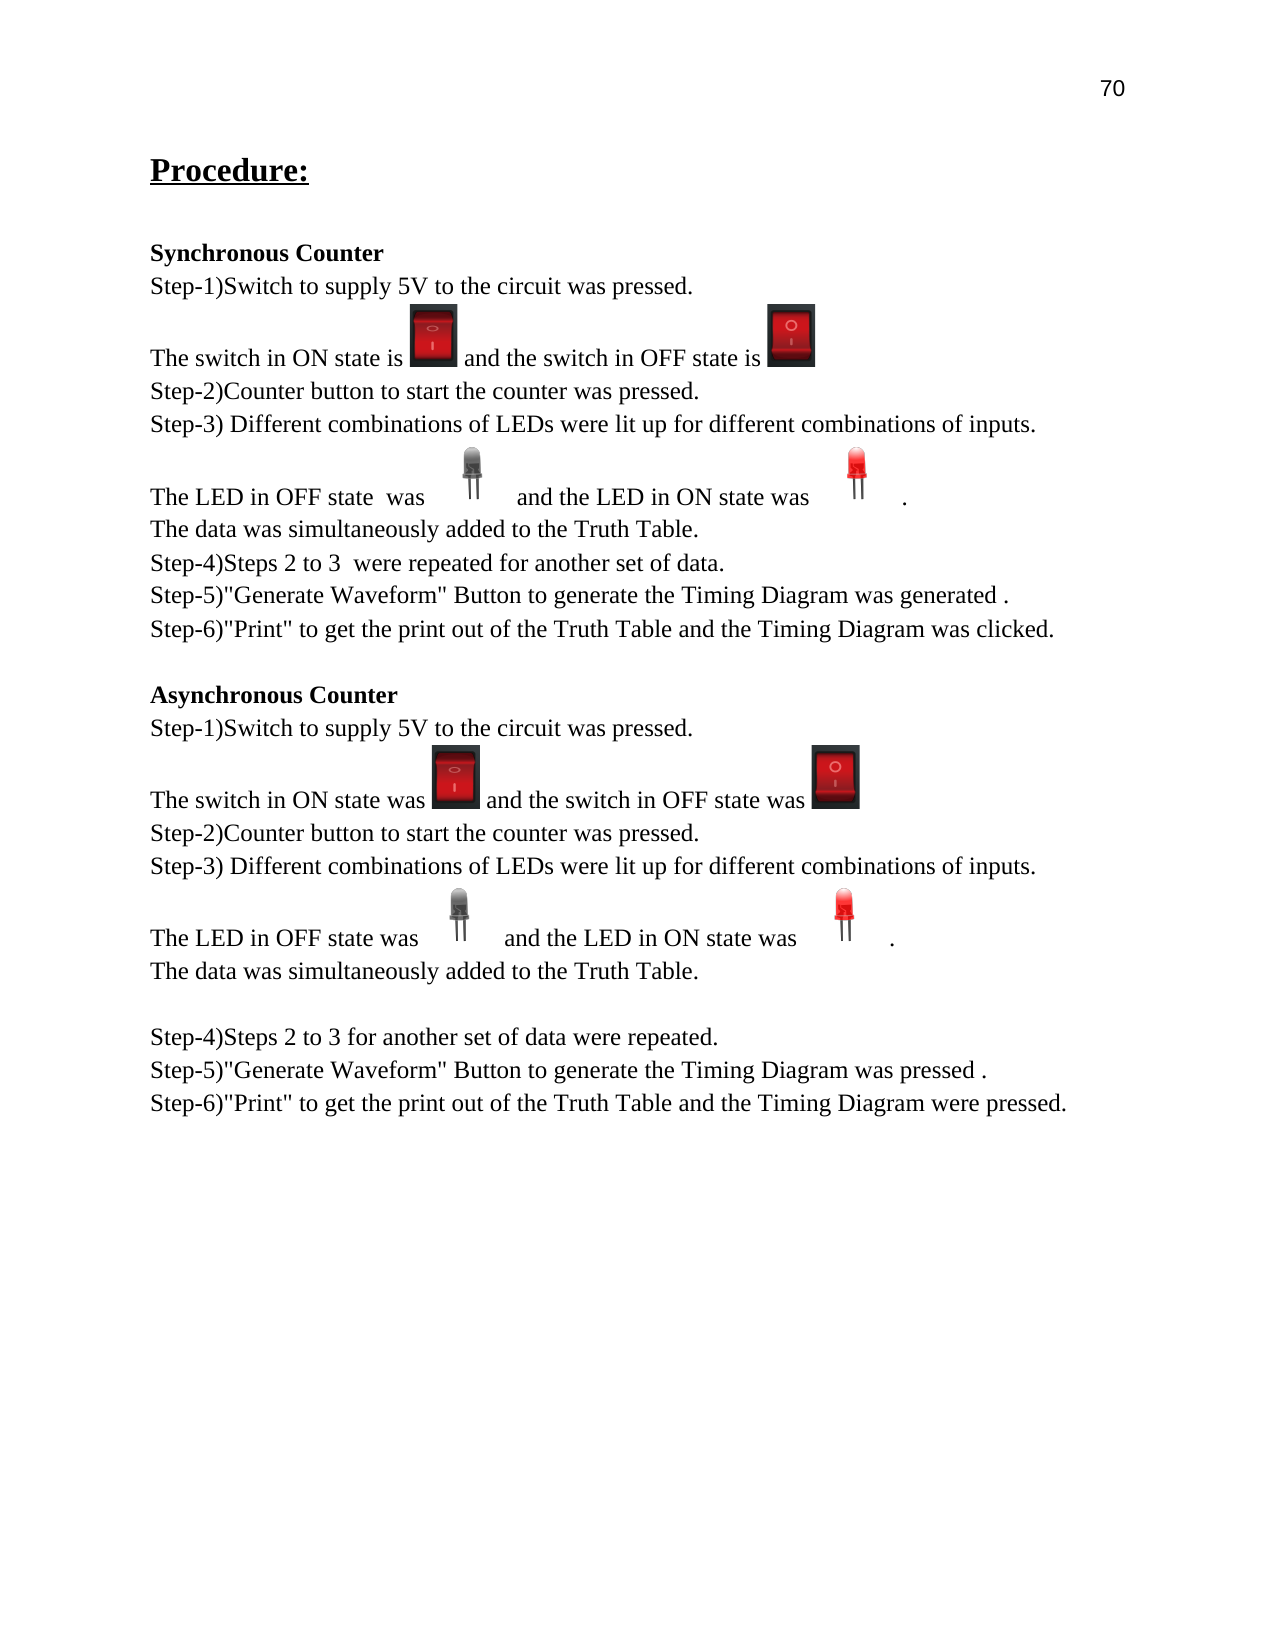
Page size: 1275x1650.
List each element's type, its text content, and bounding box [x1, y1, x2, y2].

text Step-1)Switch to supply 5V to the circuit was pressed. [150, 271, 1125, 300]
picture [811, 745, 860, 809]
text Procedure: [150, 150, 1125, 188]
text Synchronous Counter [150, 238, 1125, 267]
picture [409, 304, 458, 367]
text Step-2)Counter button to start the counter was pressed. [150, 818, 1125, 847]
text The LED in OFF state was and the LED in ON state was . [150, 442, 1125, 510]
text Step-3) Different combinations of LEDs were lit up for different combinations of inputs. [150, 409, 1125, 438]
text Step-1)Switch to supply 5V to the circuit was pressed. [150, 713, 1125, 741]
picture [418, 883, 498, 947]
picture [816, 442, 895, 505]
text The LED in OFF state was and the LED in ON state was . [150, 884, 1125, 952]
picture [431, 442, 511, 505]
text The data was simultaneously added to the Truth Table. [150, 956, 1125, 985]
text Step-2)Counter button to start the counter was pressed. [150, 376, 1125, 405]
picture [767, 304, 816, 367]
text Step-4)Steps 2 to 3 for another set of data were repeated. [150, 1022, 1125, 1051]
text Step-6)"Print" to get the print out of the Truth Table and the Timing Diagram were pressed. [150, 1088, 1125, 1117]
text Step-3) Different combinations of LEDs were lit up for different combinations of inputs. [150, 851, 1125, 880]
text Step-4)Steps 2 to 3 were repeated for another set of data. [150, 548, 1125, 576]
text The switch in ON state is and the switch in OFF state is [150, 304, 1125, 372]
text Step-5)"Generate Waveform" Button to generate the Timing Diagram was pressed . [150, 1055, 1125, 1084]
text The data was simultaneously added to the Truth Table. [150, 514, 1125, 543]
text Asynchronous Counter [150, 680, 1125, 708]
picture [803, 883, 883, 947]
text Step-5)"Generate Waveform" Button to generate the Timing Diagram was generated . [150, 581, 1125, 609]
text The switch in ON state was and the switch in OFF state was [150, 746, 1125, 814]
text Step-6)"Print" to get the print out of the Truth Table and the Timing Diagram was clicked. [150, 614, 1125, 642]
picture [431, 745, 480, 809]
